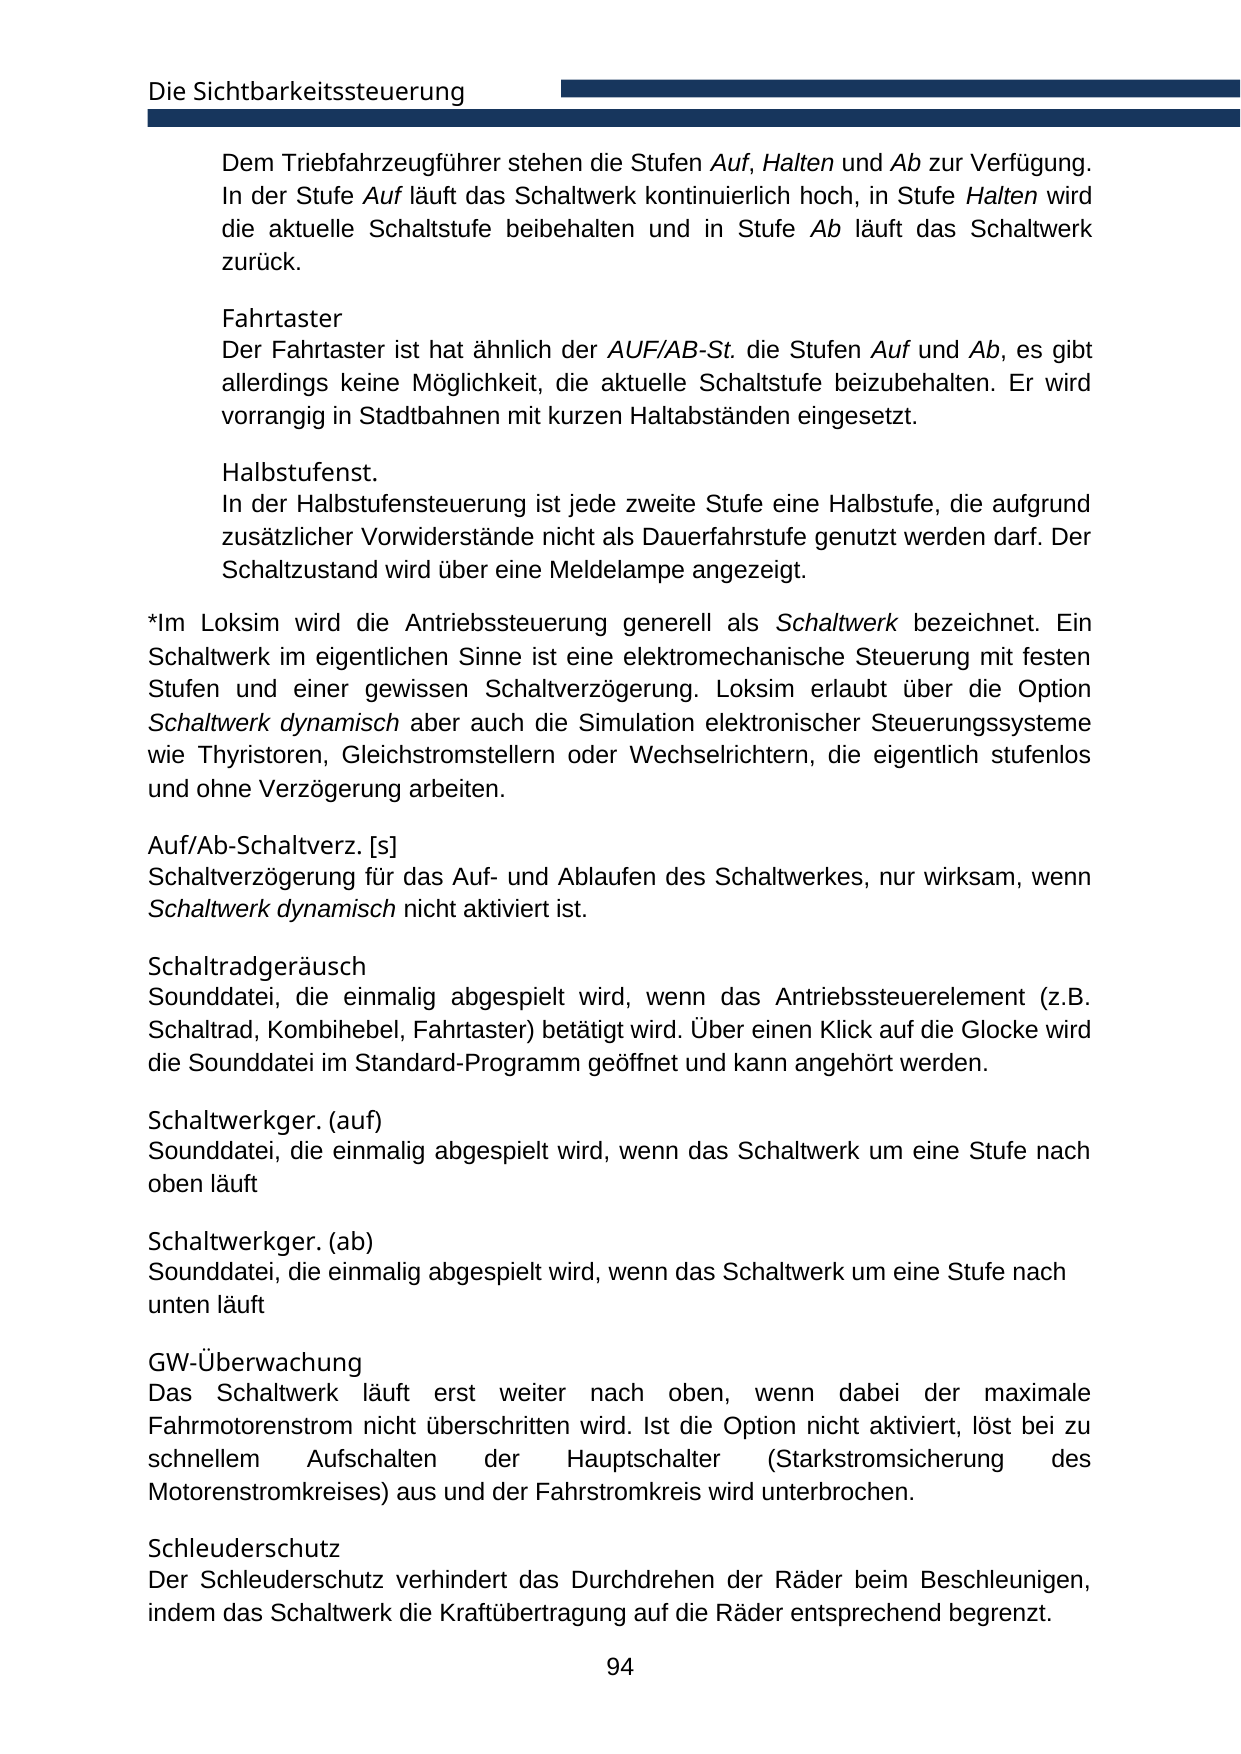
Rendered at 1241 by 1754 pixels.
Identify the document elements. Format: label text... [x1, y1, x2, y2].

text Sounddatei, die einmalig abgespielt wird, wenn das Schaltwerk um eine Stufe nach unten läuft [148, 1257, 1093, 1319]
text Schaltwerkger. (auf) [148, 1102, 1093, 1136]
text GW-Überwachung [148, 1344, 1093, 1378]
text Dem Triebfahrzeugführer stehen die Stufen Auf, Halten und Ab zur Verfügung. In der Stufe Auf läuft das Schaltwerk kontinuierlich hoch, in Stufe Halten wird die aktuelle Schaltstufe beibehalten und in Stufe Ab läuft das Schaltwerk zurück. [221, 148, 1093, 275]
text Schleuderschutz [148, 1531, 1093, 1565]
text Sounddatei, die einmalig abgespielt wird, wenn das Antriebssteuerelement (z.B. Schaltrad, Kombihebel, Fahrtaster) betätigt wird. Über einen Klick auf die Glocke wird die Sounddatei im Standard-Programm geöffnet und kann angehört werden. [148, 982, 1093, 1077]
text Schaltradgeräusch [148, 948, 1093, 982]
text Der Fahrtaster ist hat ähnlich der AUF/AB-St. die Stufen Auf und Ab, es gibt allerdings keine Möglichkeit, die aktuelle Schaltstufe beizubehalten. Er wird vorrangig in Stadtbahnen mit kurzen Haltabständen eingesetzt. [221, 334, 1093, 429]
text Halbstufenst. [221, 454, 1093, 488]
text Fahrtaster [221, 301, 1093, 334]
text Das Schaltwerk läuft erst weiter nach oben, wenn dabei der maximale Fahrmotorenstrom nicht überschritten wird. Ist die Option nicht aktiviert, löst bei zu schnellem Aufschalten der Hauptschalter (Starkstromsicherung des Motorenstromkreises) aus und der Fahrstromkreis wird unterbrochen. [148, 1378, 1093, 1506]
text Auf/Ab-Schaltverz. [s] [148, 827, 1093, 861]
text Schaltwerkger. (ab) [148, 1223, 1093, 1257]
text Schaltverzögerung für das Auf- und Ablaufen des Schaltwerkes, nur wirksam, wenn Schaltwerk dynamisch nicht aktiviert ist. [148, 861, 1093, 923]
text In der Halbstufensteuerung ist jede zweite Stufe eine Halbstufe, die aufgrund zusätzlicher Vorwiderstände nicht als Dauerfahrstufe genutzt werden darf. Der Schaltzustand wird über eine Meldelampe angezeigt. [221, 488, 1093, 583]
text *Im Loksim wird die Antriebssteuerung generell als Schaltwerk bezeichnet. Ein Schaltwerk im eigentlichen Sinne ist eine elektromechanische Steuerung mit festen Stufen und einer gewissen Schaltverzögerung. Loksim erlaubt über die Option Schaltwerk dynamisch aber auch die Simulation elektronischer Steuerungssysteme wie Thyristoren, Gleichstromstellern oder Wechselrichtern, die eigentlich stufenlos und ohne Verzögerung arbeiten. [148, 608, 1093, 802]
text Der Schleuderschutz verhindert das Durchdrehen der Räder beim Beschleunigen, indem das Schaltwerk die Kraftübertragung auf die Räder entsprechend begrenzt. [148, 1565, 1093, 1627]
text Sounddatei, die einmalig abgespielt wird, wenn das Schaltwerk um eine Stufe nach oben läuft [148, 1136, 1093, 1198]
